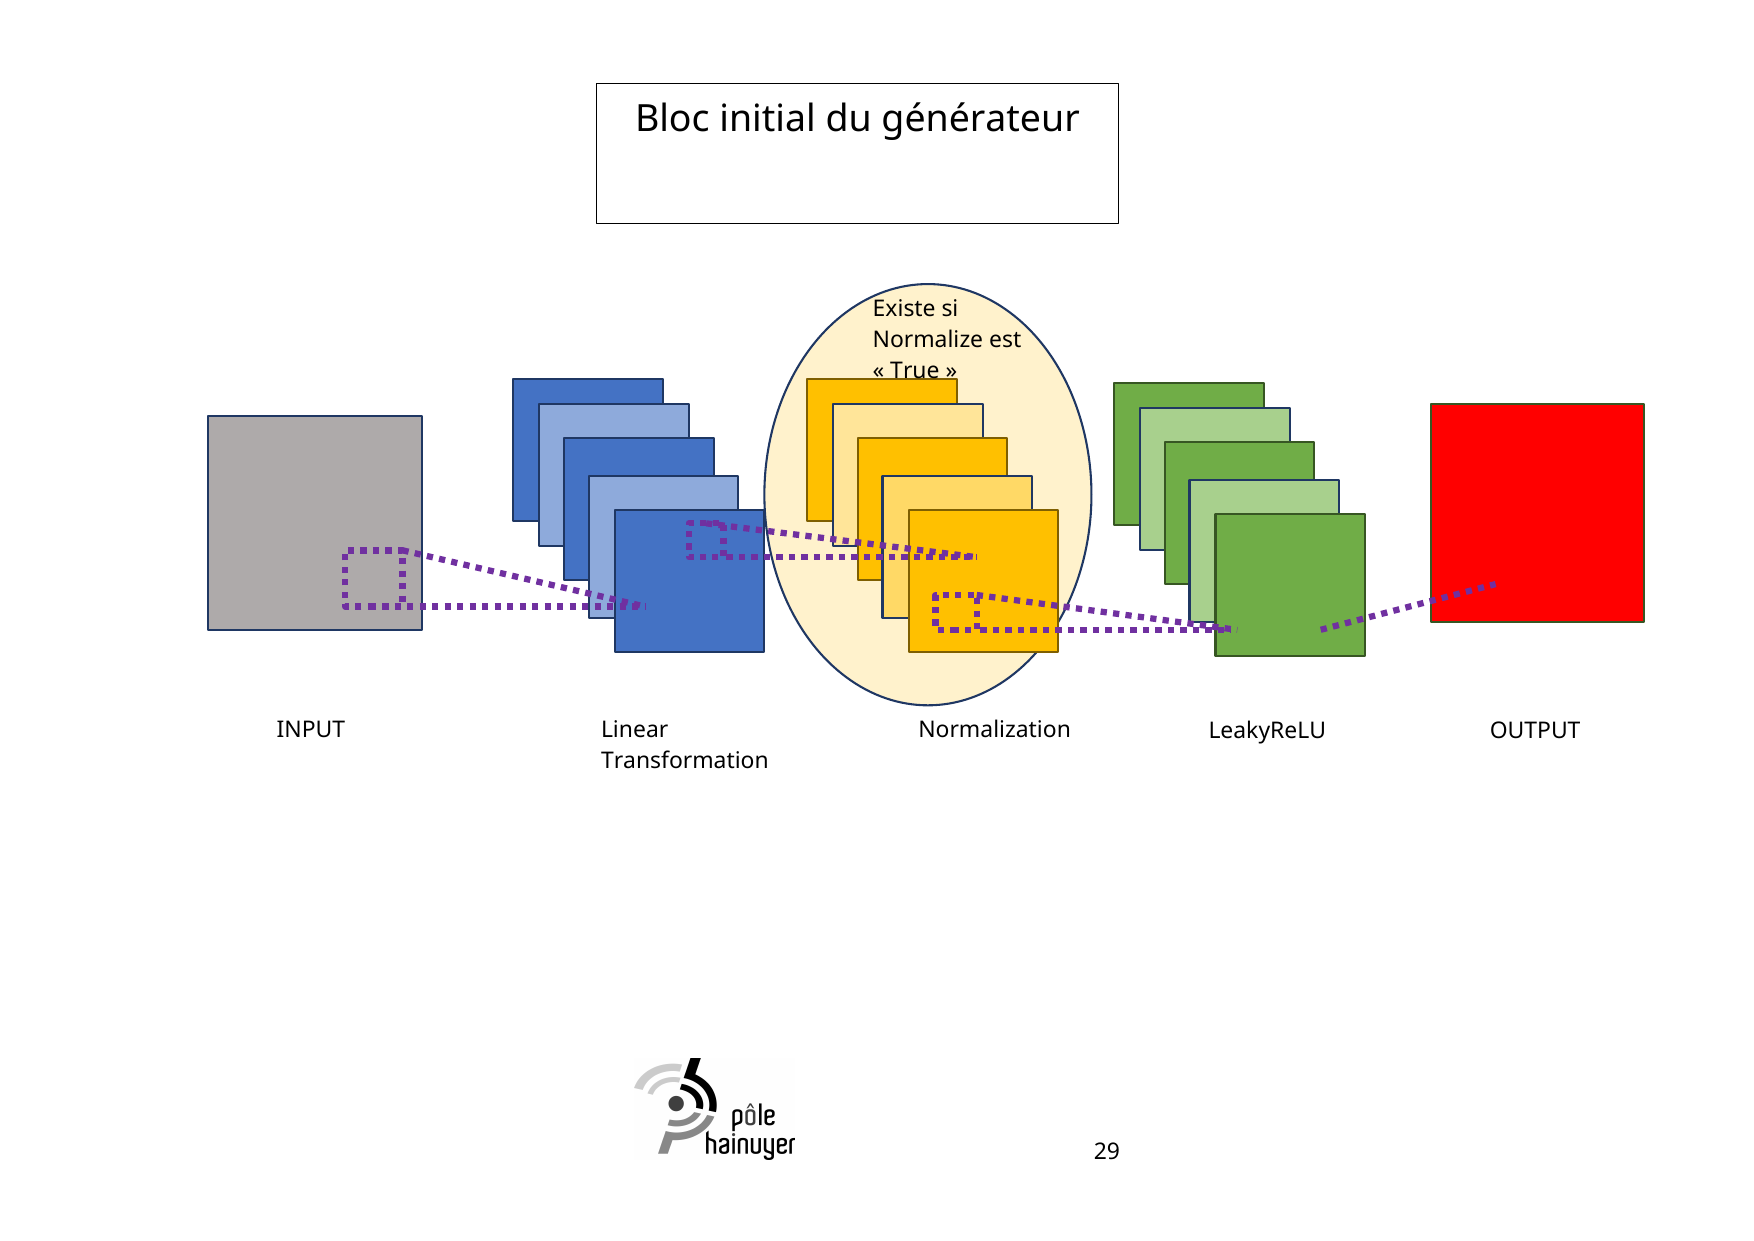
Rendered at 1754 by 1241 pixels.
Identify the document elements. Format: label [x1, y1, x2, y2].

picture [634, 1058, 795, 1160]
